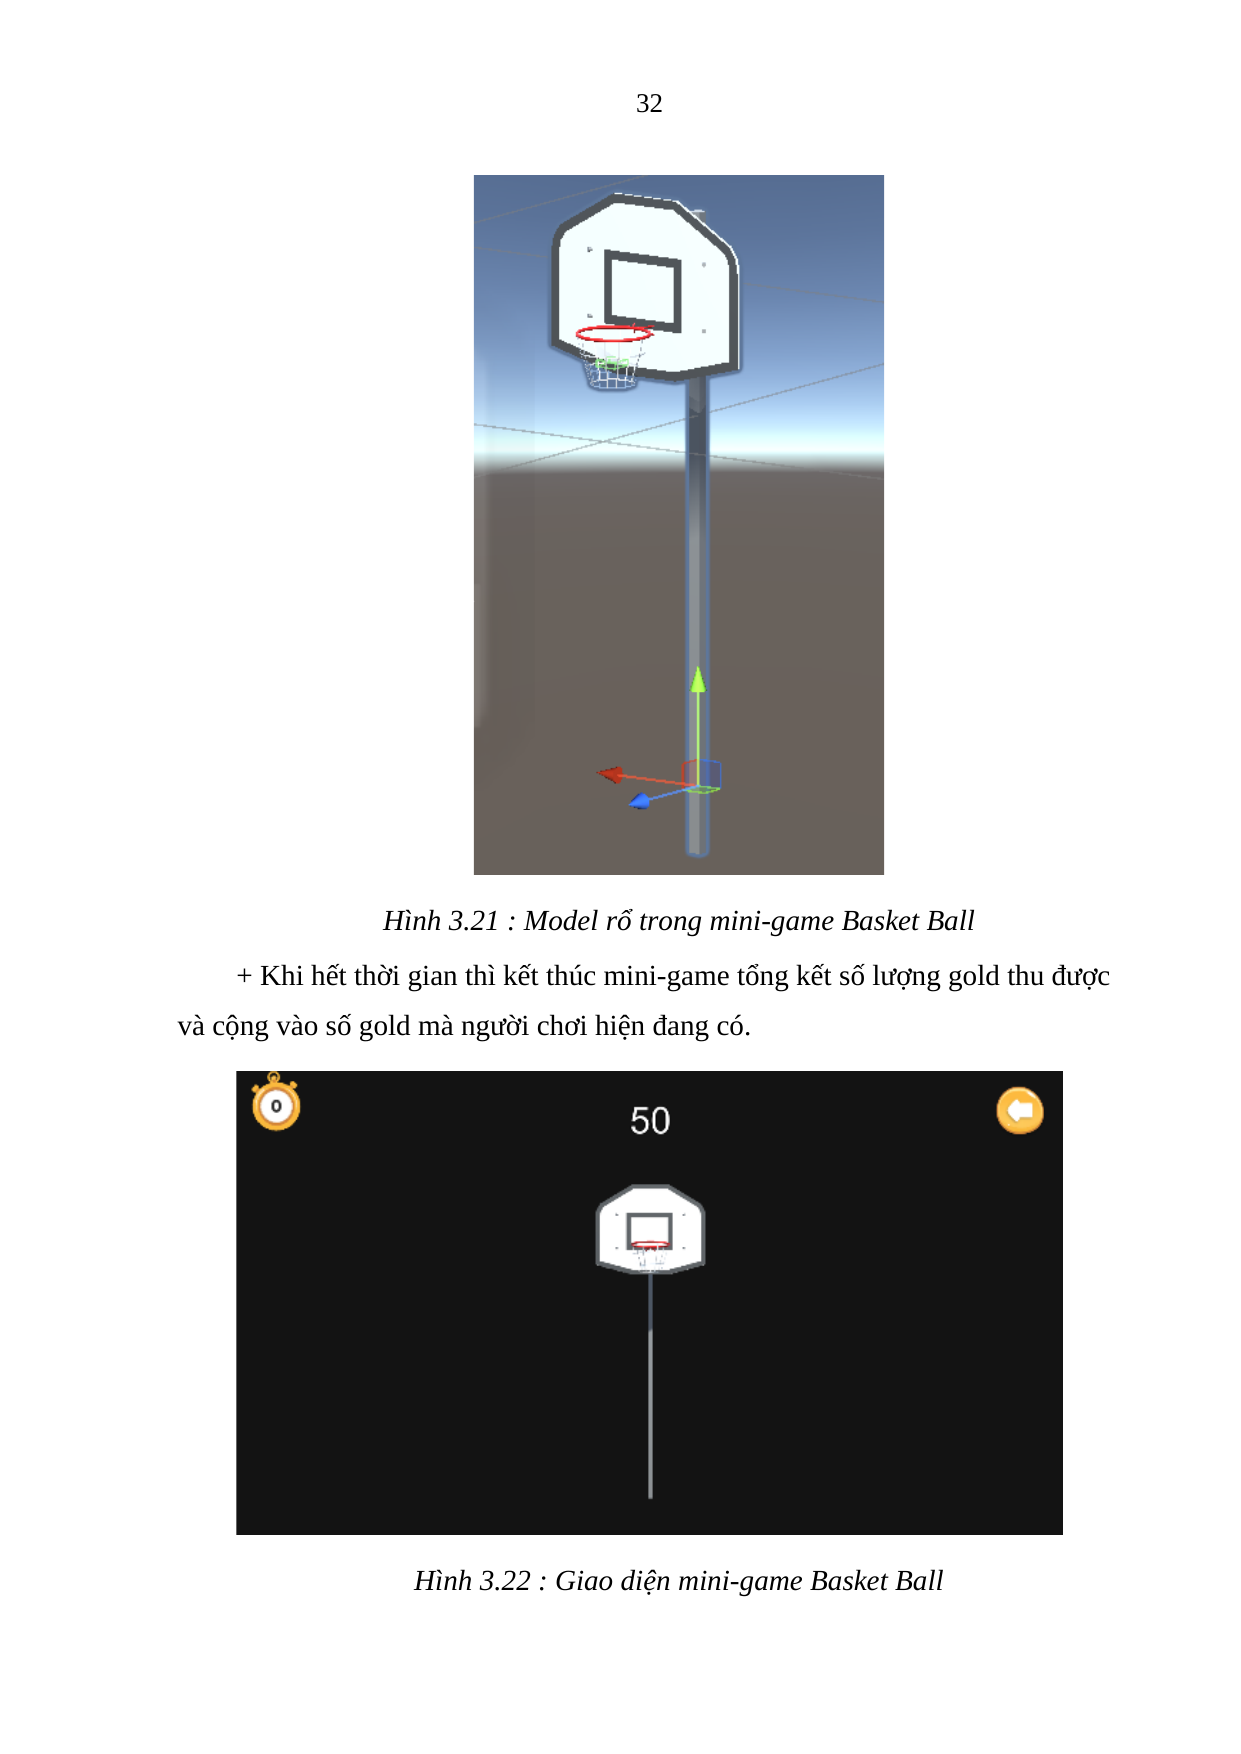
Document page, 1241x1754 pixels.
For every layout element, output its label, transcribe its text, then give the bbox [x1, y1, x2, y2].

text + Khi hết thời gian thì kết thúc mini-game tổng kết số lượng gold thu được và cộng vào số gold mà người chơi hiện đang có. [177, 958, 1121, 1042]
picture [473, 175, 885, 875]
picture [236, 1071, 1063, 1535]
